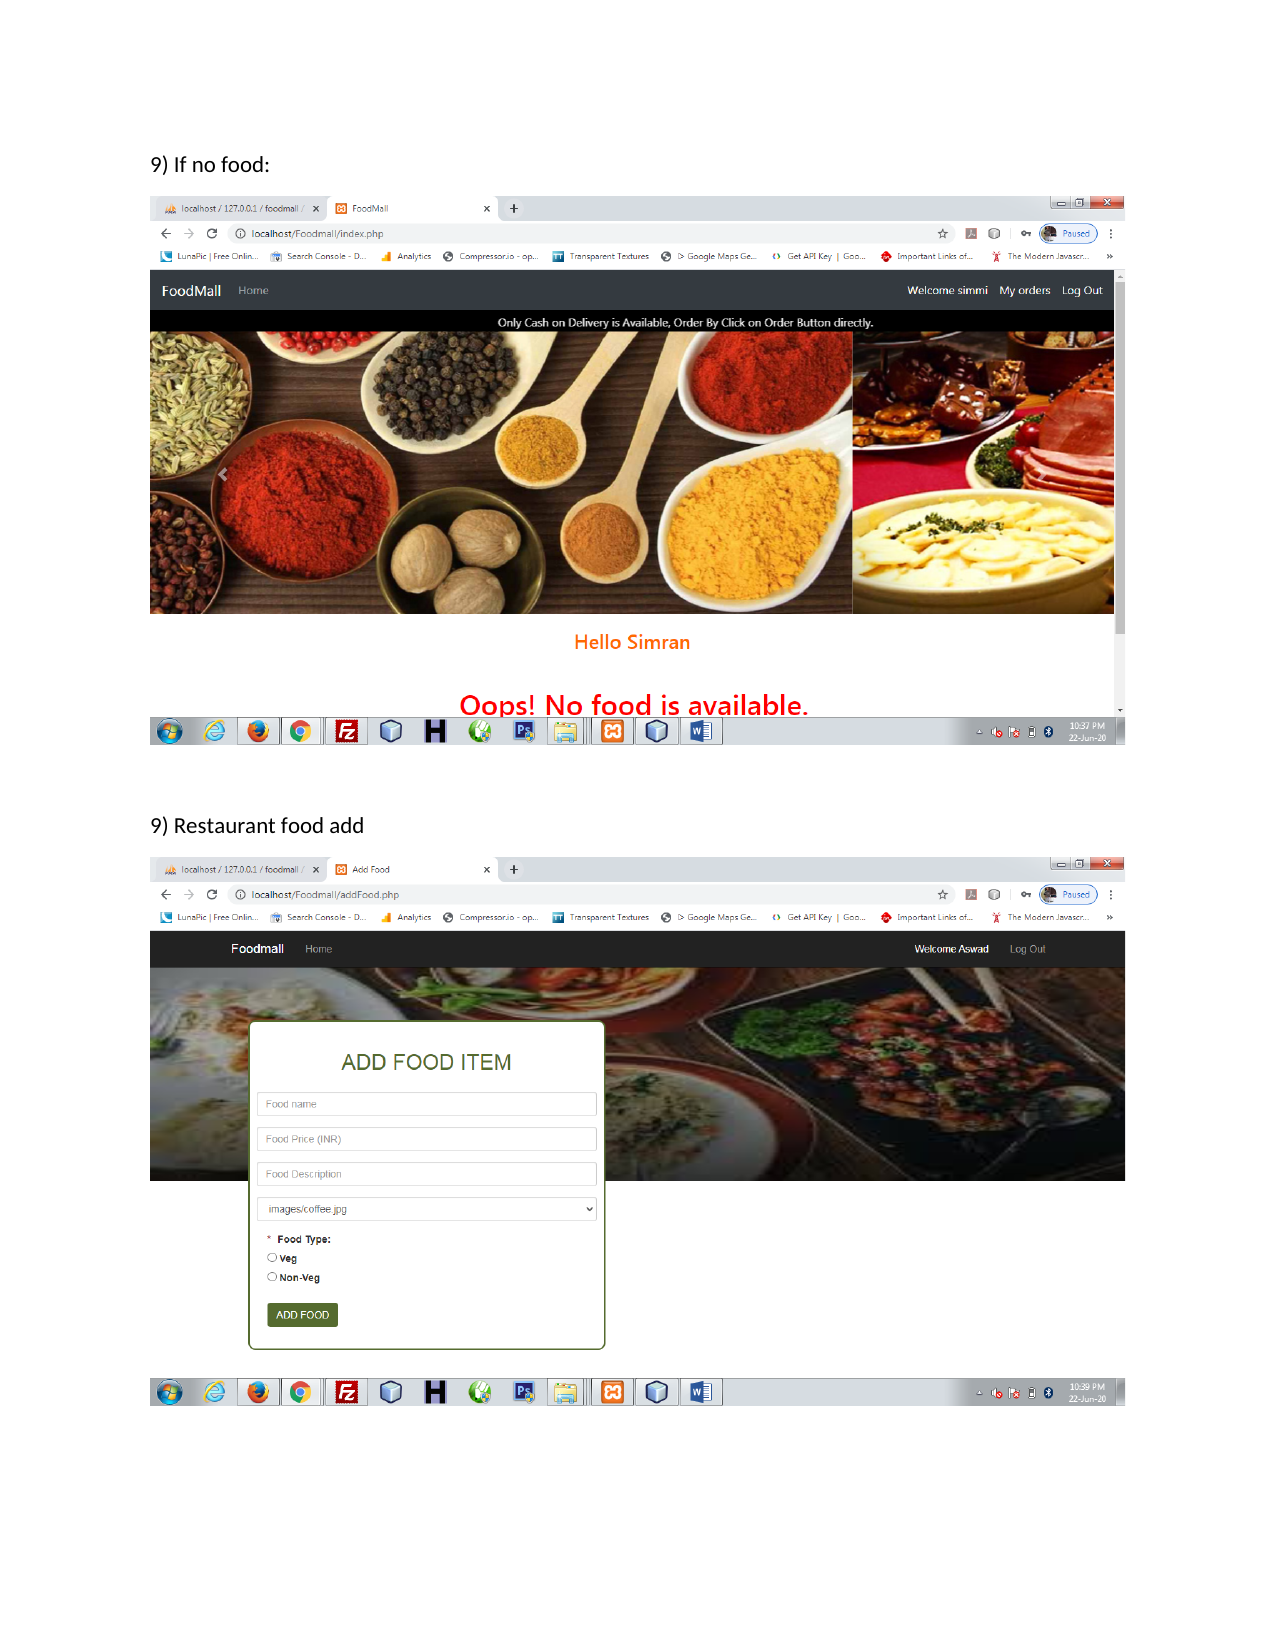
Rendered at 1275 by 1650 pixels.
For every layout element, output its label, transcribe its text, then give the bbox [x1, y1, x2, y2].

picture [150, 857, 1125, 1406]
text 9) Restaurant food add [150, 811, 1125, 839]
picture [150, 196, 1125, 745]
text 9) If no food: [150, 150, 1125, 178]
